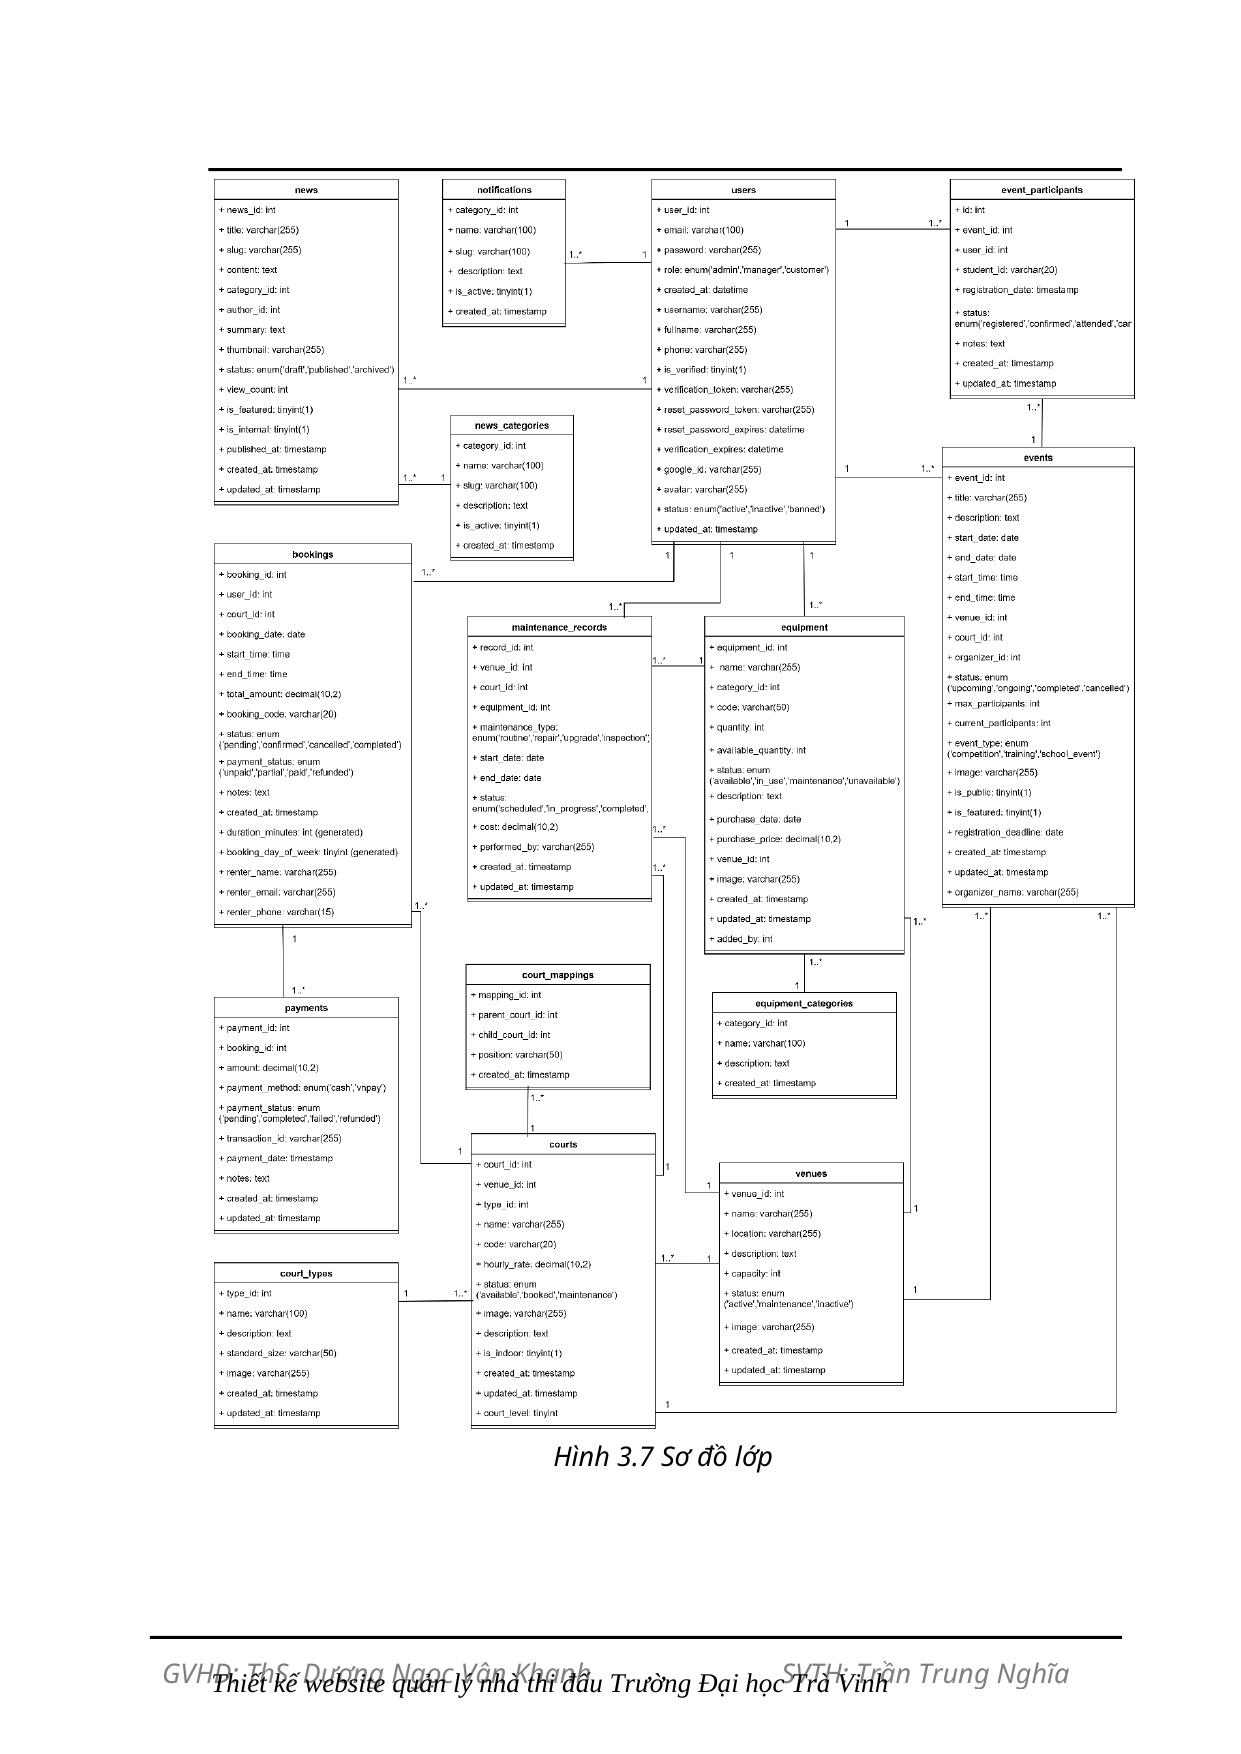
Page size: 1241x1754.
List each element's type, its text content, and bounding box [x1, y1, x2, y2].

picture [206, 171, 1142, 1437]
